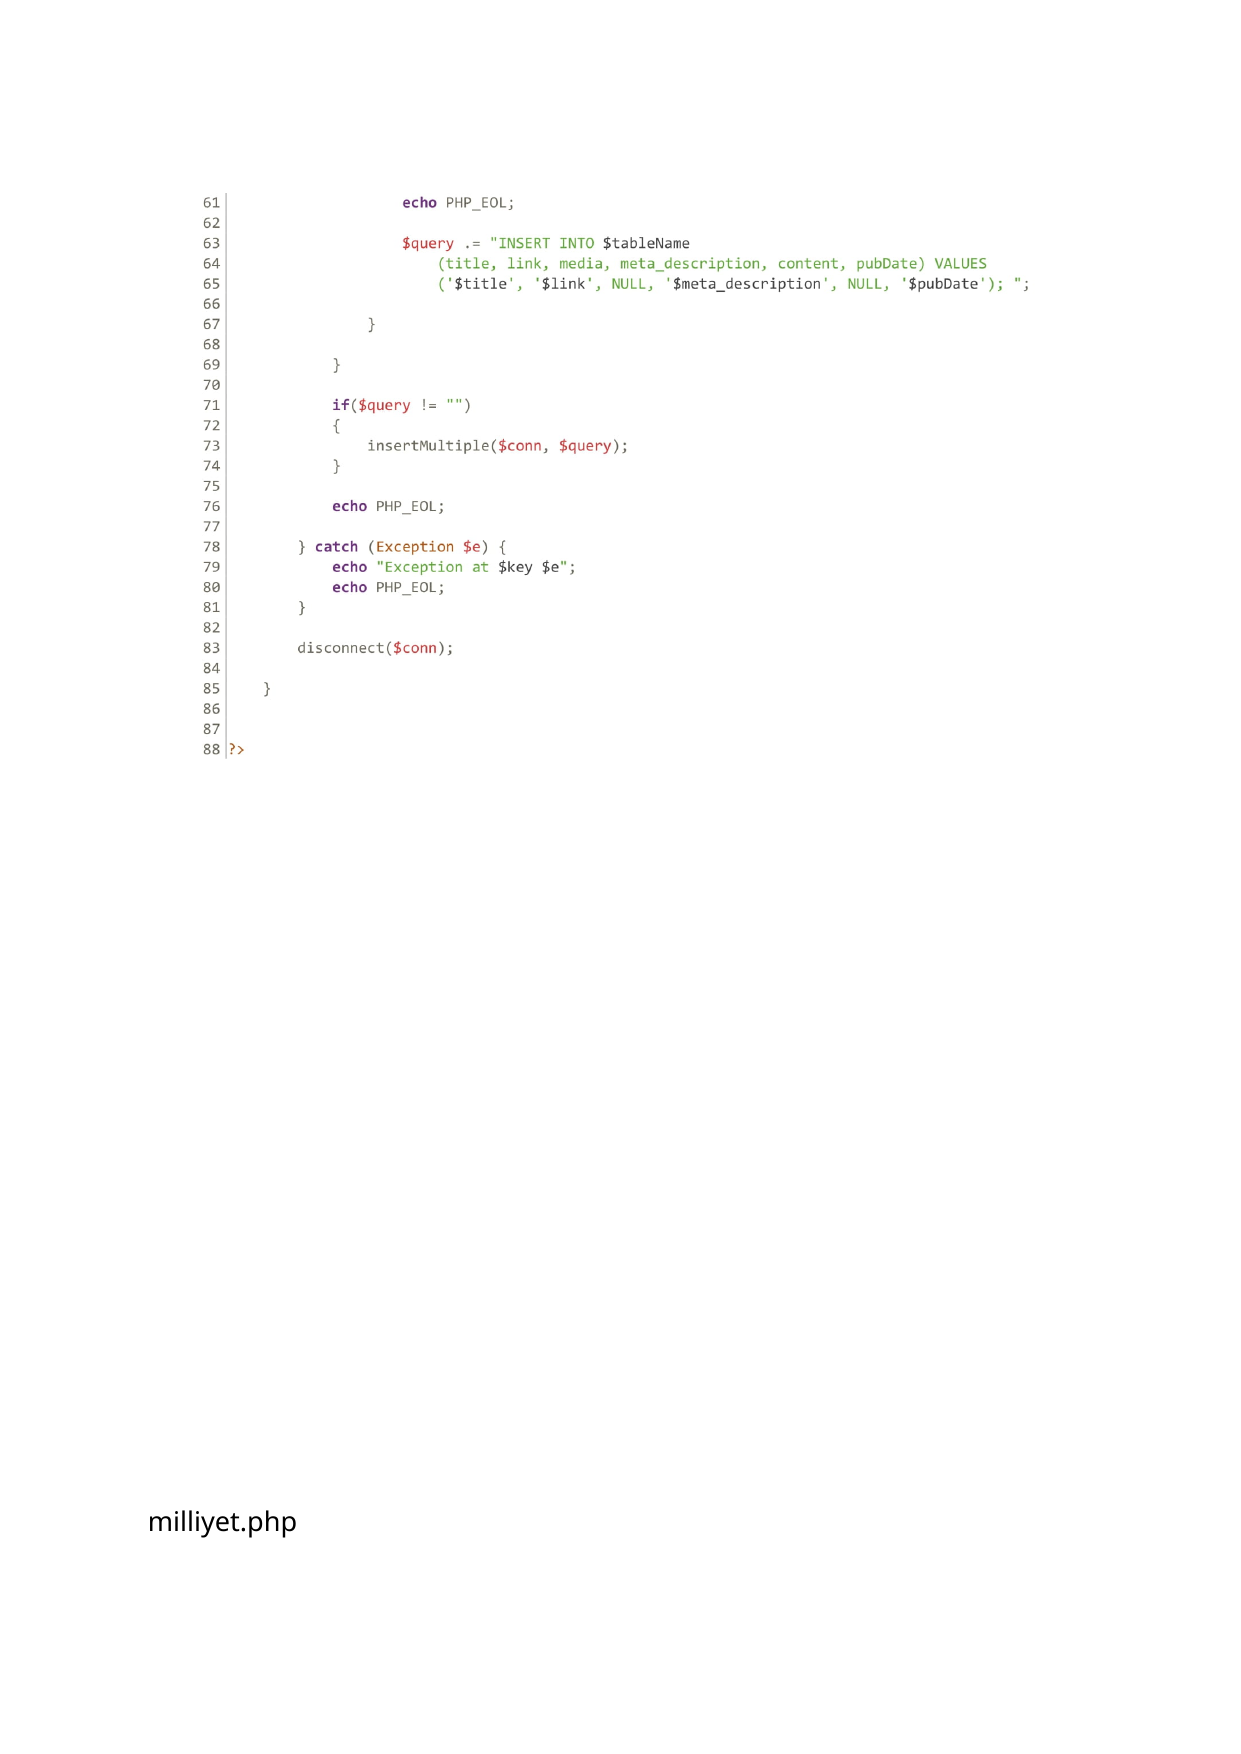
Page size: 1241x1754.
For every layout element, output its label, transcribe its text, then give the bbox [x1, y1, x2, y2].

text milliyet.php [148, 1502, 1093, 1539]
picture [147, 147, 1092, 1483]
